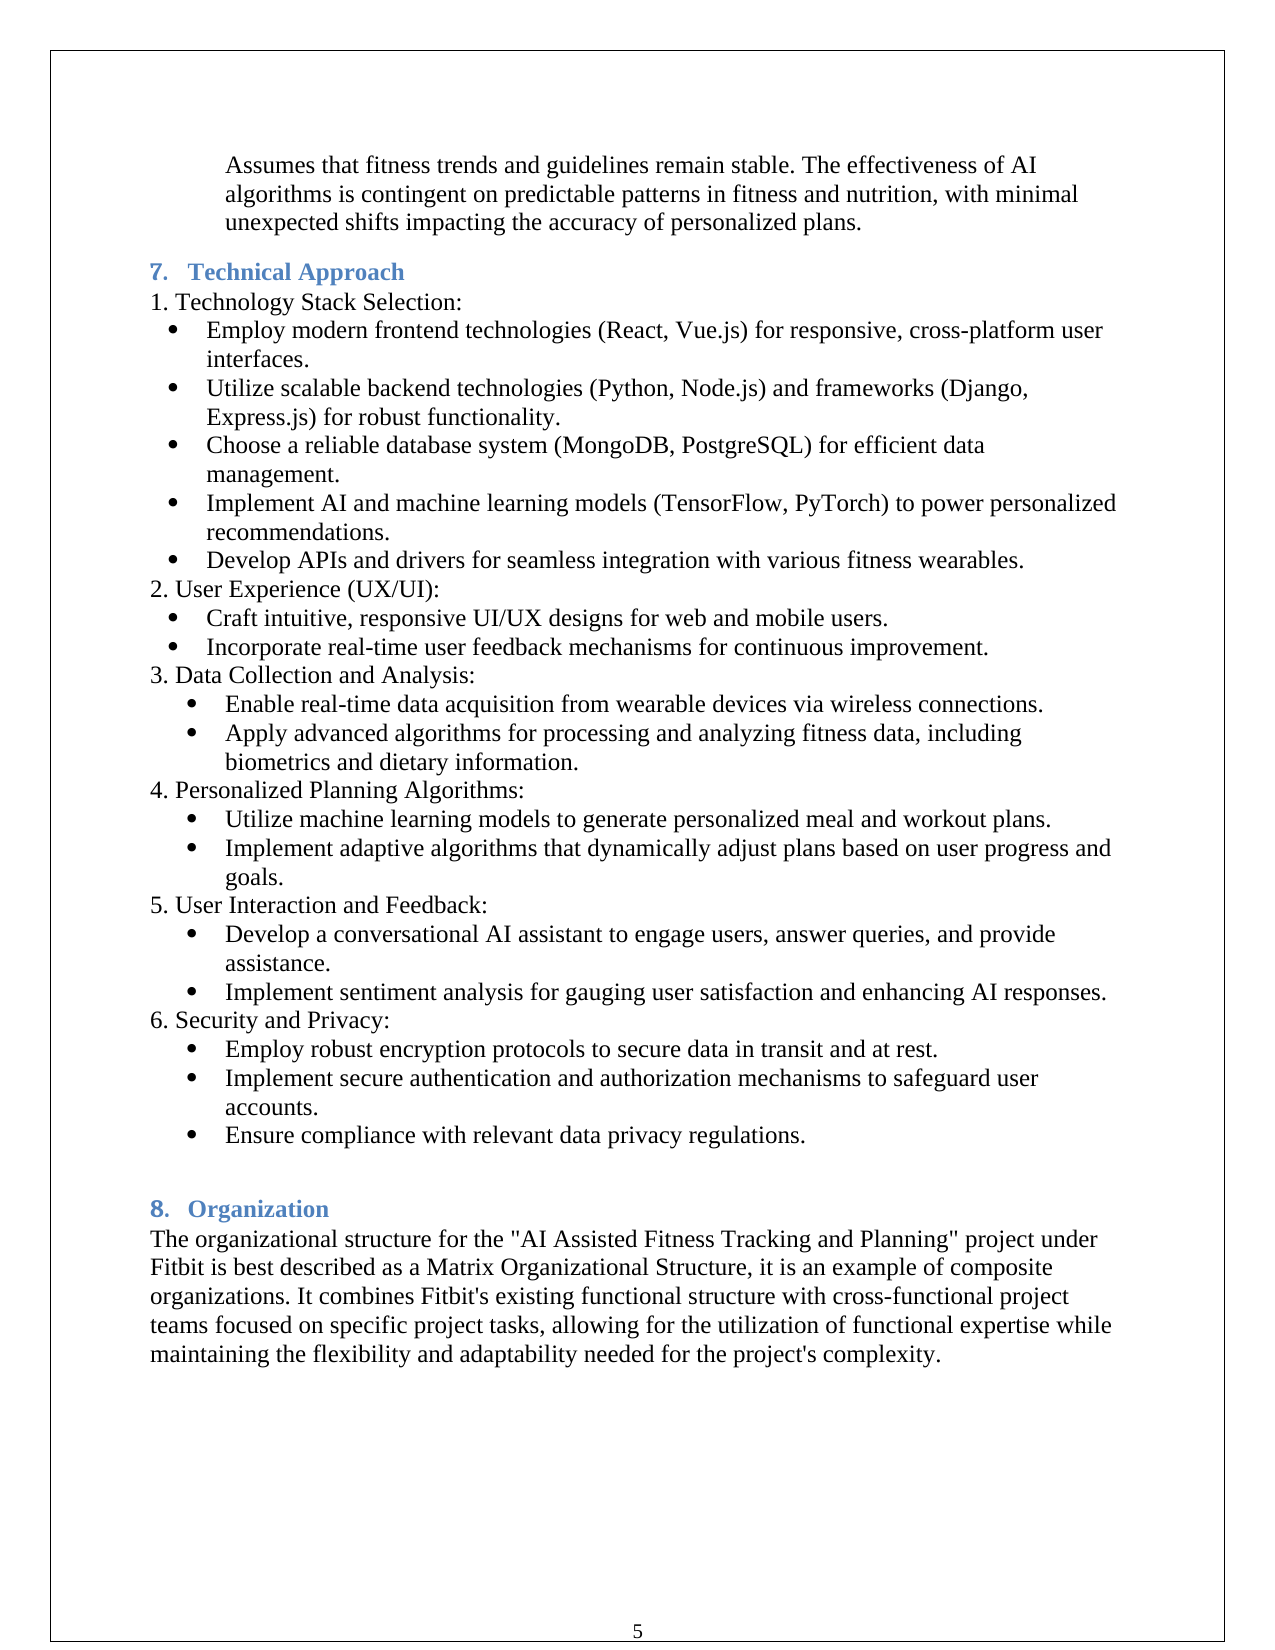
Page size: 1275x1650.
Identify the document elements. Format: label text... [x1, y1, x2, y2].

text 4. Personalized Planning Algorithms: [150, 775, 1125, 804]
list Implement secure authentication and authorization mechanisms to safeguard user accounts. [187, 1063, 1125, 1120]
list Utilize machine learning models to generate personalized meal and workout plans. [187, 804, 1125, 833]
text 6. Security and Privacy: [150, 1005, 1125, 1034]
list Assumes that fitness trends and guidelines remain stable. The effectiveness of AI algorithms is contingent on predictable patterns in fitness and nutrition, with minimal unexpected shifts impacting the accuracy of personalized plans. [225, 150, 1125, 236]
list Employ robust encryption protocols to secure data in transit and at rest. [187, 1034, 1125, 1063]
text 5. User Interaction and Feedback: [150, 890, 1125, 919]
list Choose a reliable database system (MongoDB, PostgreSQL) for efficient data management. [169, 430, 1125, 488]
list Ensure compliance with relevant data privacy regulations. [187, 1120, 1125, 1149]
list Develop APIs and drivers for seamless integration with various fitness wearables. [169, 545, 1125, 574]
list Implement AI and machine learning models (TensorFlow, PyTorch) to power personalized recommendations. [169, 488, 1125, 545]
list Implement sentiment analysis for gauging user satisfaction and enhancing AI responses. [187, 977, 1125, 1005]
text 2. User Experience (UX/UI): [150, 574, 1125, 603]
text 3. Data Collection and Analysis: [150, 660, 1125, 689]
list Utilize scalable backend technologies (Python, Node.js) and frameworks (Django, Express.js) for robust functionality. [169, 373, 1125, 430]
list Develop a conversational AI assistant to engage users, answer queries, and provide assistance. [187, 919, 1125, 977]
text The organizational structure for the "AI Assisted Fitness Tracking and Planning" project under Fitbit is best described as a Matrix Organizational Structure, it is an example of composite organizations. It combines Fitbit's existing functional structure with cross-functional project teams focused on specific project tasks, allowing for the utilization of functional expertise while maintaining the flexibility and adaptability needed for the project's complexity. [150, 1224, 1125, 1367]
text 1. Technology Stack Selection: [150, 287, 1125, 315]
subtitle Organization [150, 1194, 1125, 1224]
list Apply advanced algorithms for processing and analyzing fitness data, including biometrics and dietary information. [187, 718, 1125, 775]
list Craft intuitive, responsive UI/UX designs for web and mobile users. [169, 603, 1125, 632]
list Enable real-time data acquisition from wearable devices via wireless connections. [187, 689, 1125, 718]
list Implement adaptive algorithms that dynamically adjust plans based on user progress and goals. [187, 833, 1125, 890]
list Incorporate real-time user feedback mechanisms for continuous improvement. [169, 632, 1125, 660]
list Employ modern frontend technologies (React, Vue.js) for responsive, cross-platform user interfaces. [169, 315, 1125, 373]
subtitle Technical Approach [150, 257, 1125, 287]
